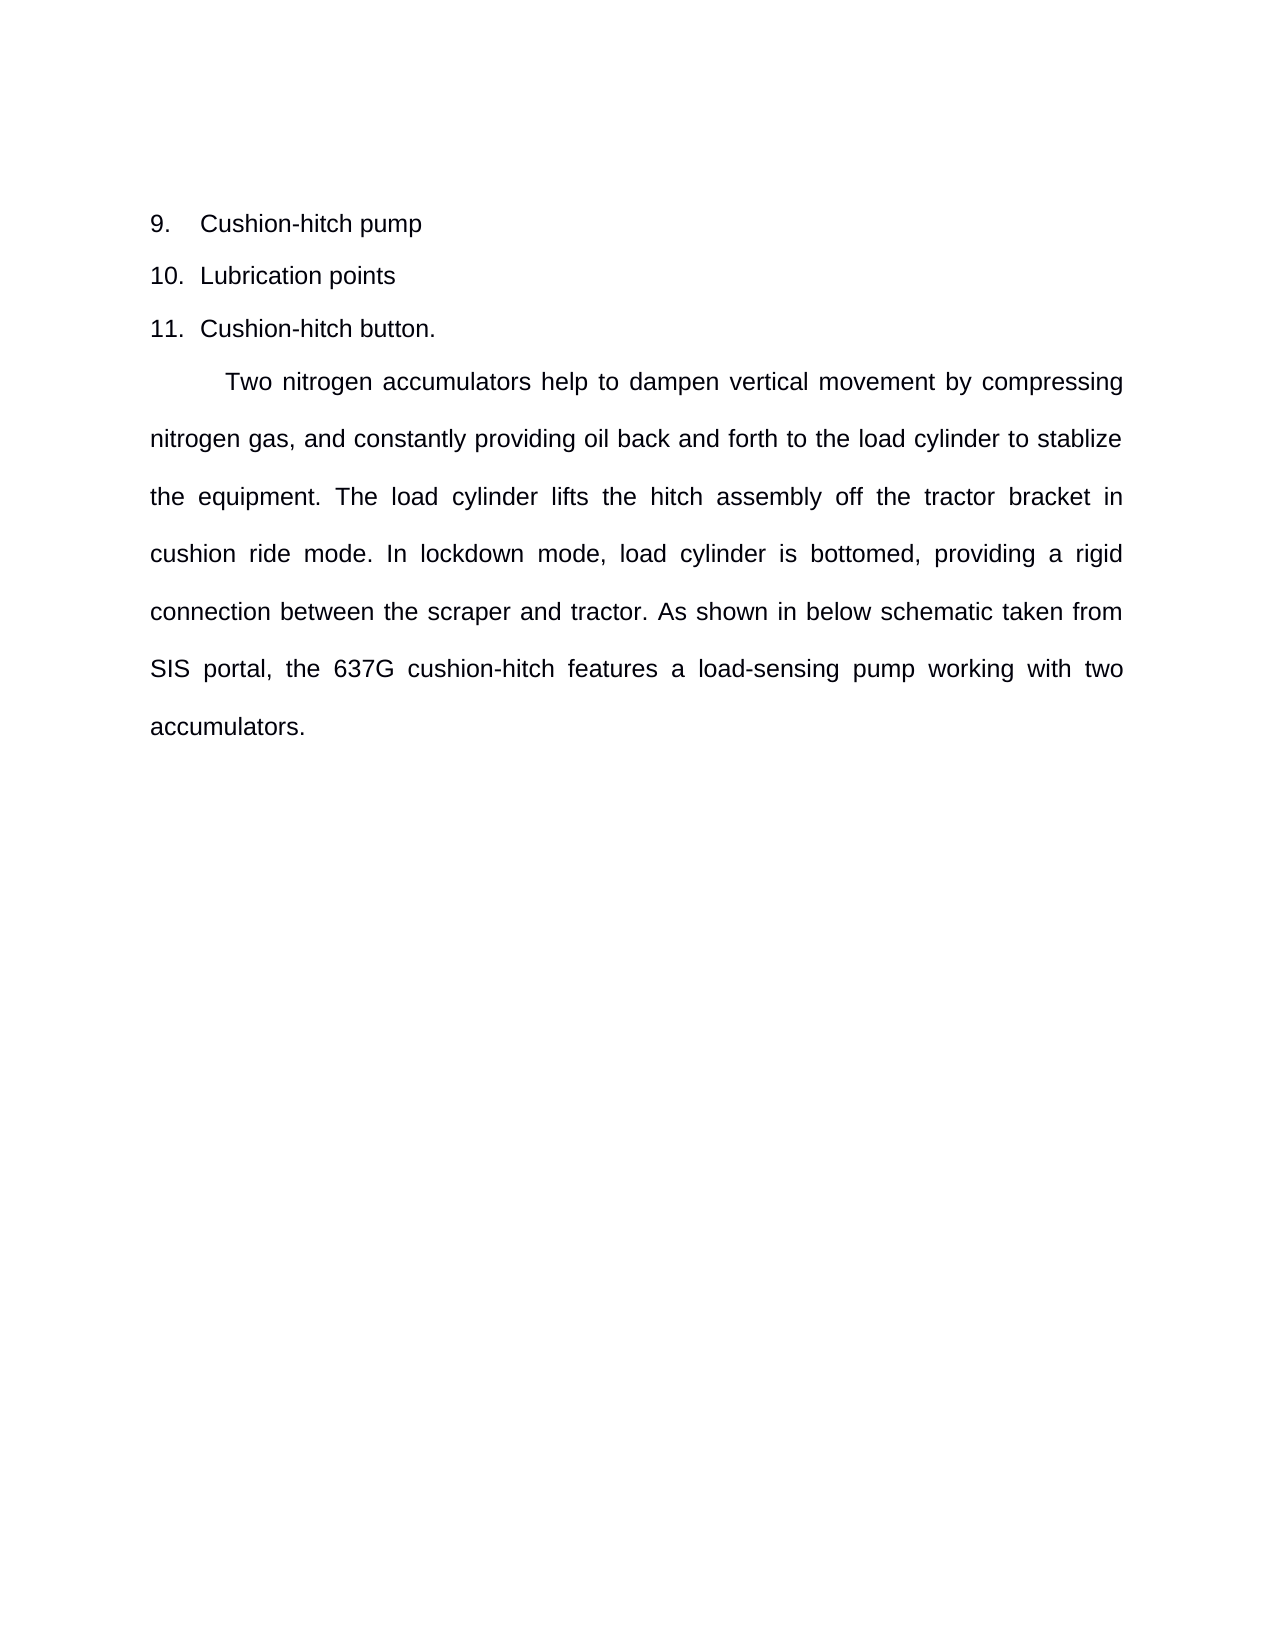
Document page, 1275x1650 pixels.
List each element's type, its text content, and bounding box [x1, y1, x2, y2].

list Lubrication points [150, 261, 1125, 290]
list Cushion-hitch pump [150, 208, 1125, 237]
list Cushion-hitch button. [150, 314, 1125, 343]
text Two nitrogen accumulators help to dampen vertical movement by compressing nitrogen gas, and constantly providing oil back and forth to the load cylinder to stablize the equipment. The load cylinder lifts the hitch assembly off the tractor bracket in cushion ride mode. In lockdown mode, load cylinder is bottomed, providing a rigid connection between the scraper and tractor. As shown in below schematic taken from SIS portal, the 637G cushion-hitch features a load-sensing pump working with two accumulators. [150, 367, 1125, 740]
